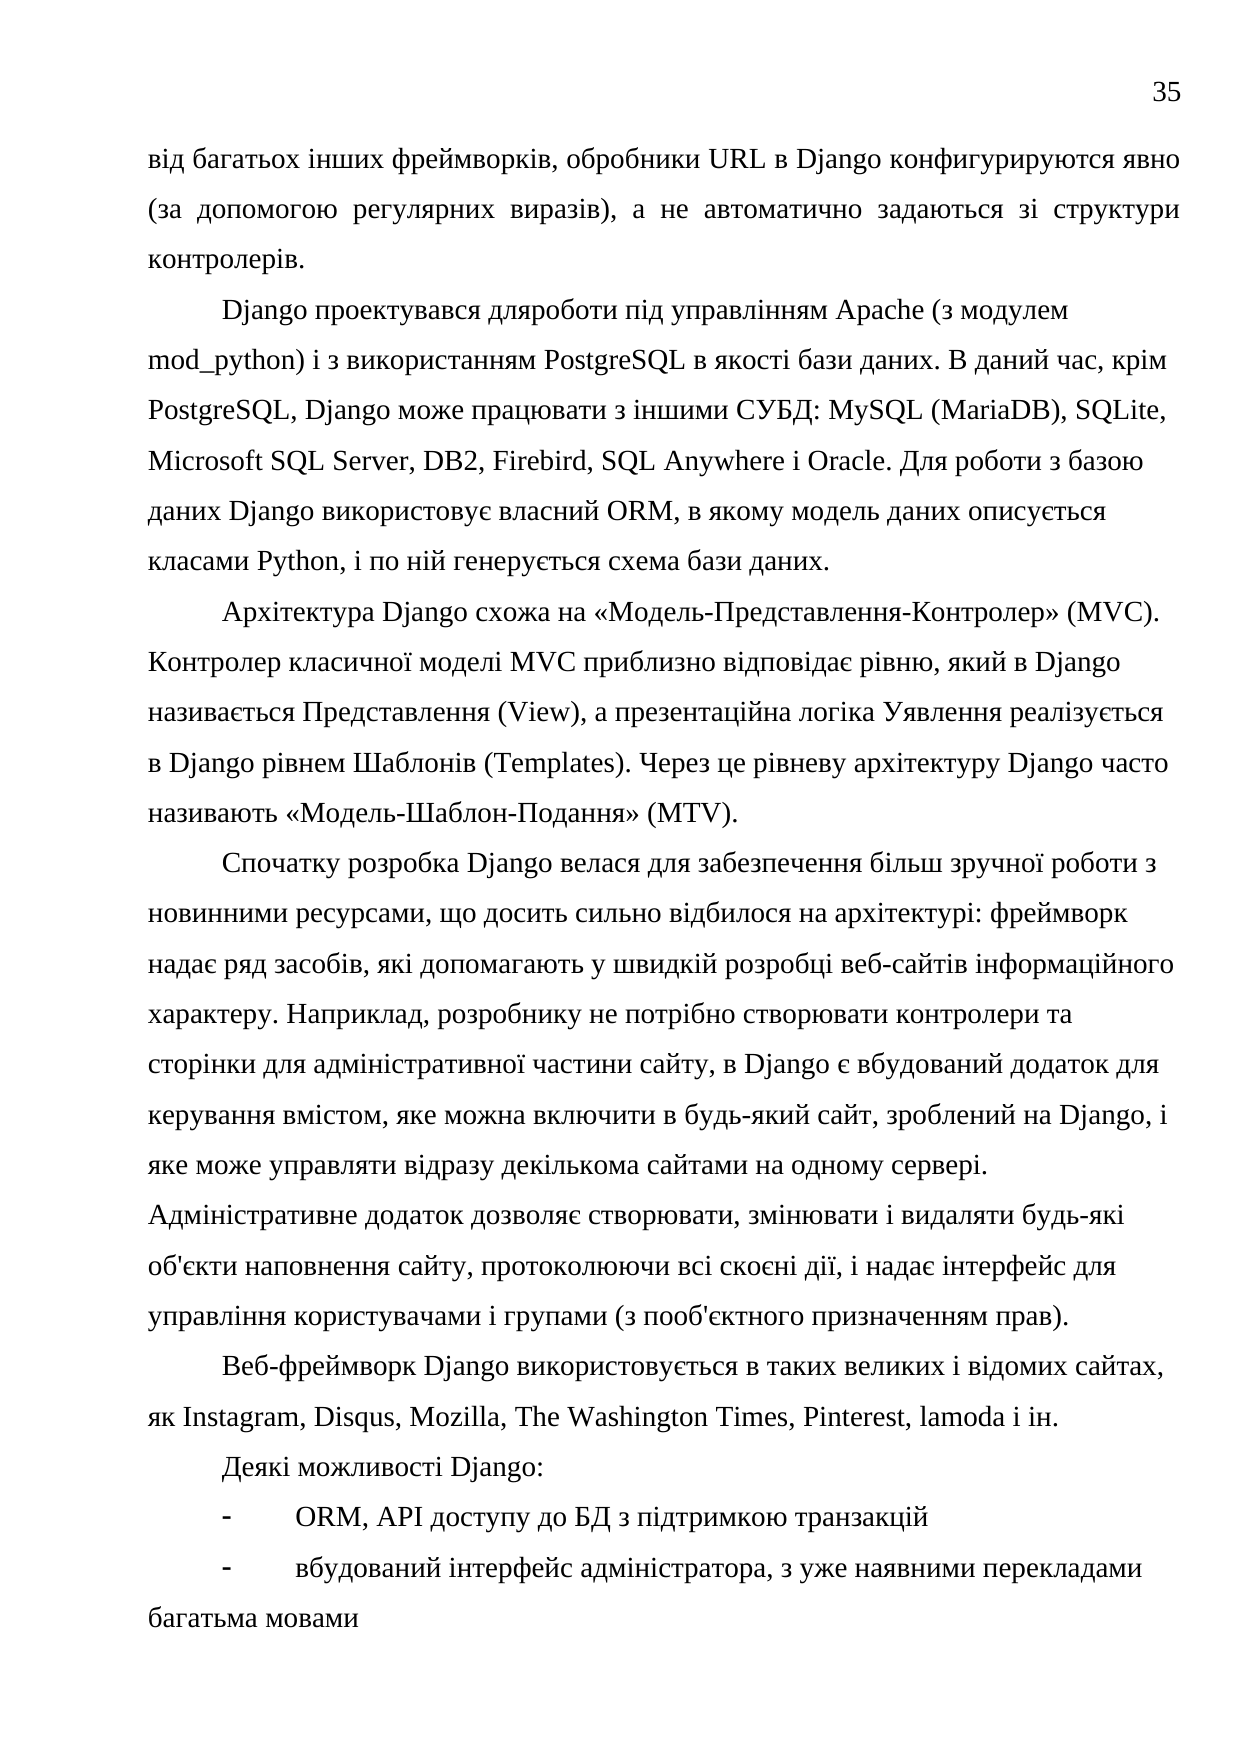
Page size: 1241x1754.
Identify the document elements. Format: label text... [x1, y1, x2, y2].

text Деякі можливості Django: [148, 1449, 1181, 1483]
text Django проектувався дляроботи під управлінням Apache (з модулем mod_python) і з використанням PostgreSQL в якості бази даних. В даний час, крім PostgreSQL, Django може працювати з іншими СУБД: MySQL (MariaDB), SQLite, Microsoft SQL Server, DB2, Firebird, SQL Anywhere і Oracle. Для роботи з базою даних Django використовує власний ORM, в якому модель даних описується класами Python, і по ній генерується схема бази даних. [148, 292, 1181, 577]
list вбудований інтерфейс адміністратора, з уже наявними перекладами багатьма мовами [148, 1550, 1181, 1634]
text Веб-фреймворк Django використовується в таких великих і відомих сайтах, як Instagram, Disqus, Mozilla, The Washington Times, Pinterest, lamoda і ін. [148, 1348, 1181, 1432]
list ORM, API доступу до БД з підтримкою транзакцій [148, 1499, 1181, 1533]
text Архітектура Django схожа на «Модель-Представлення-Контролер» (MVC). Контролер класичної моделі MVC приблизно відповідає рівню, який в Django називається Представлення (View), а презентаційна логіка Уявлення реалізується в Django рівнем Шаблонів (Templates). Через це рівневу архітектуру Django часто називають «Модель-Шаблон-Подання» (MTV). [148, 594, 1181, 828]
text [148, 141, 1181, 275]
text Спочатку розробка Django велася для забезпечення більш зручної роботи з новинними ресурсами, що досить сильно відбилося на архітектурі: фреймворк надає ряд засобів, які допомагають у швидкій розробці веб-сайтів інформаційного характеру. Наприклад, розробнику не потрібно створювати контролери та сторінки для адміністративної частини сайту, в Django є вбудований додаток для керування вмістом, яке можна включити в будь-який сайт, зроблений на Django, і яке може управляти відразу декількома сайтами на одному сервері. Адміністративне додаток дозволяє створювати, змінювати і видаляти будь-які об'єкти наповнення сайту, протоколюючи всі скоєні дії, і надає інтерфейс для управління користувачами і групами (з пооб'єктного призначенням прав). [148, 845, 1181, 1332]
